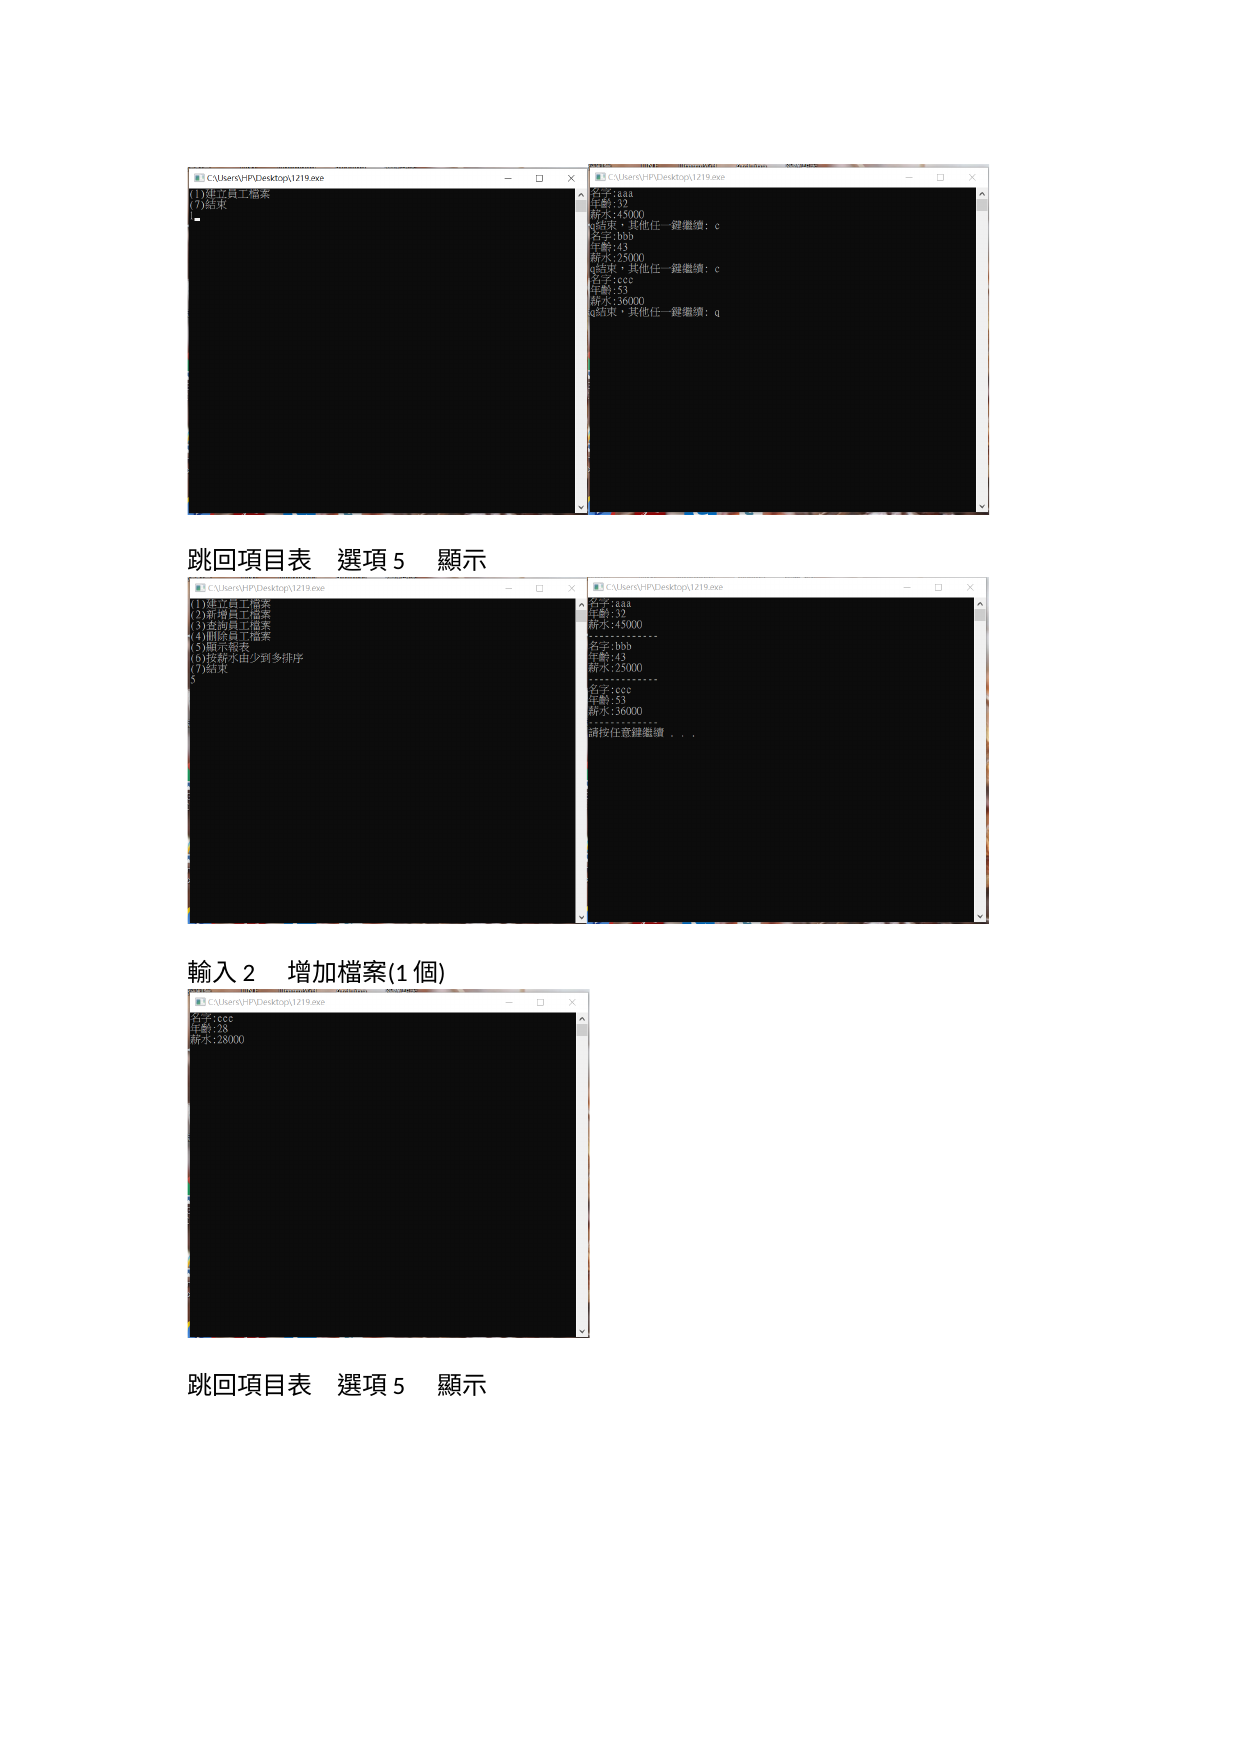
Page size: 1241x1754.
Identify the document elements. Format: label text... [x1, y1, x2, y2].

picture [187, 577, 989, 924]
picture [187, 989, 590, 1338]
text 跳回項目表 選項5 顯示 [187, 1364, 1053, 1402]
text 跳回項目表 選項5 顯示 [187, 539, 1053, 577]
text 輸入2 增加檔案(1個) [187, 952, 1053, 989]
picture [187, 164, 990, 515]
